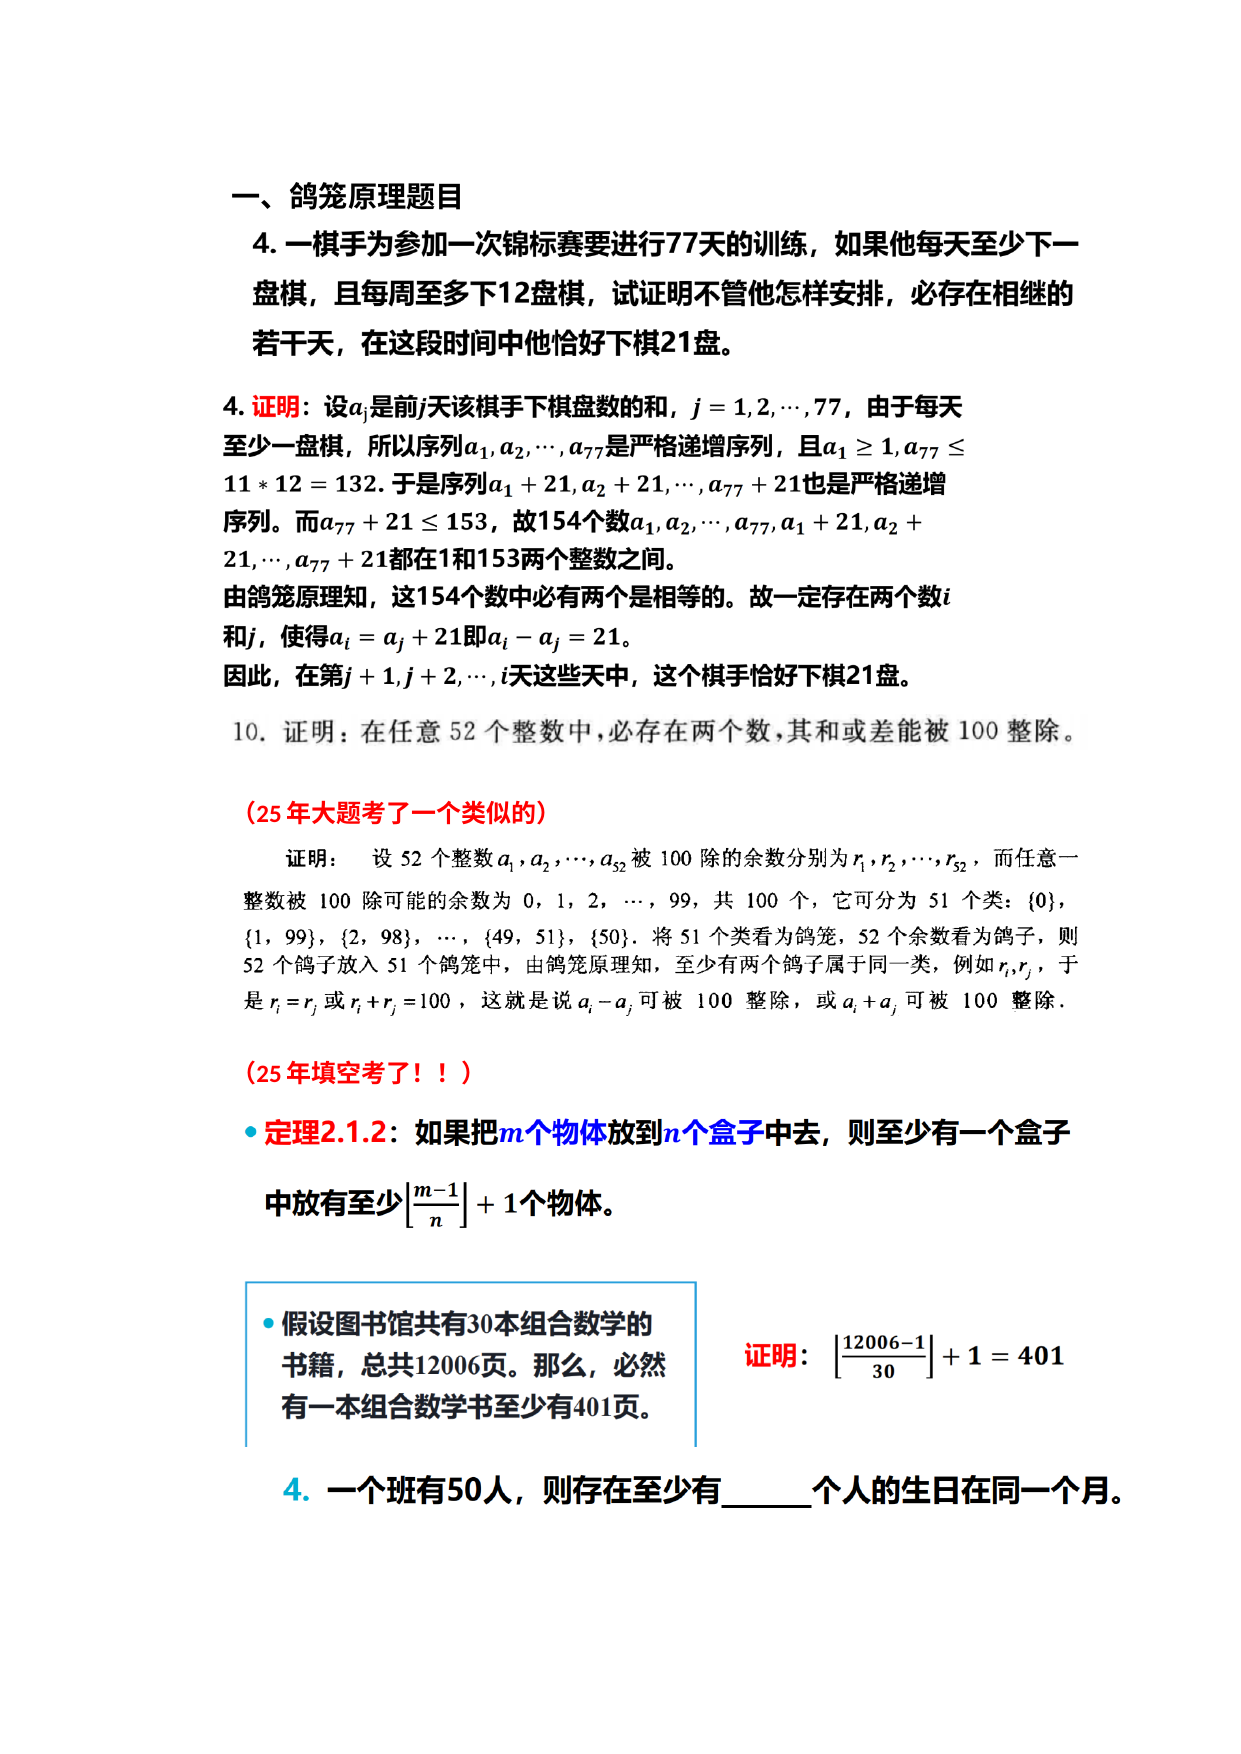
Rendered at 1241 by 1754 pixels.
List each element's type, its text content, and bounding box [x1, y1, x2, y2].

picture [231, 844, 1096, 1022]
picture [275, 1462, 1139, 1530]
text （25年填空考了！！） [187, 1039, 1053, 1104]
picture [231, 1104, 1097, 1237]
picture [231, 714, 1096, 750]
picture [212, 389, 976, 695]
text 一、鸽笼原理题目 [187, 162, 1053, 227]
text （25年大题考了一个类似的） [187, 779, 1053, 844]
picture [231, 1267, 1090, 1447]
picture [231, 227, 1094, 363]
